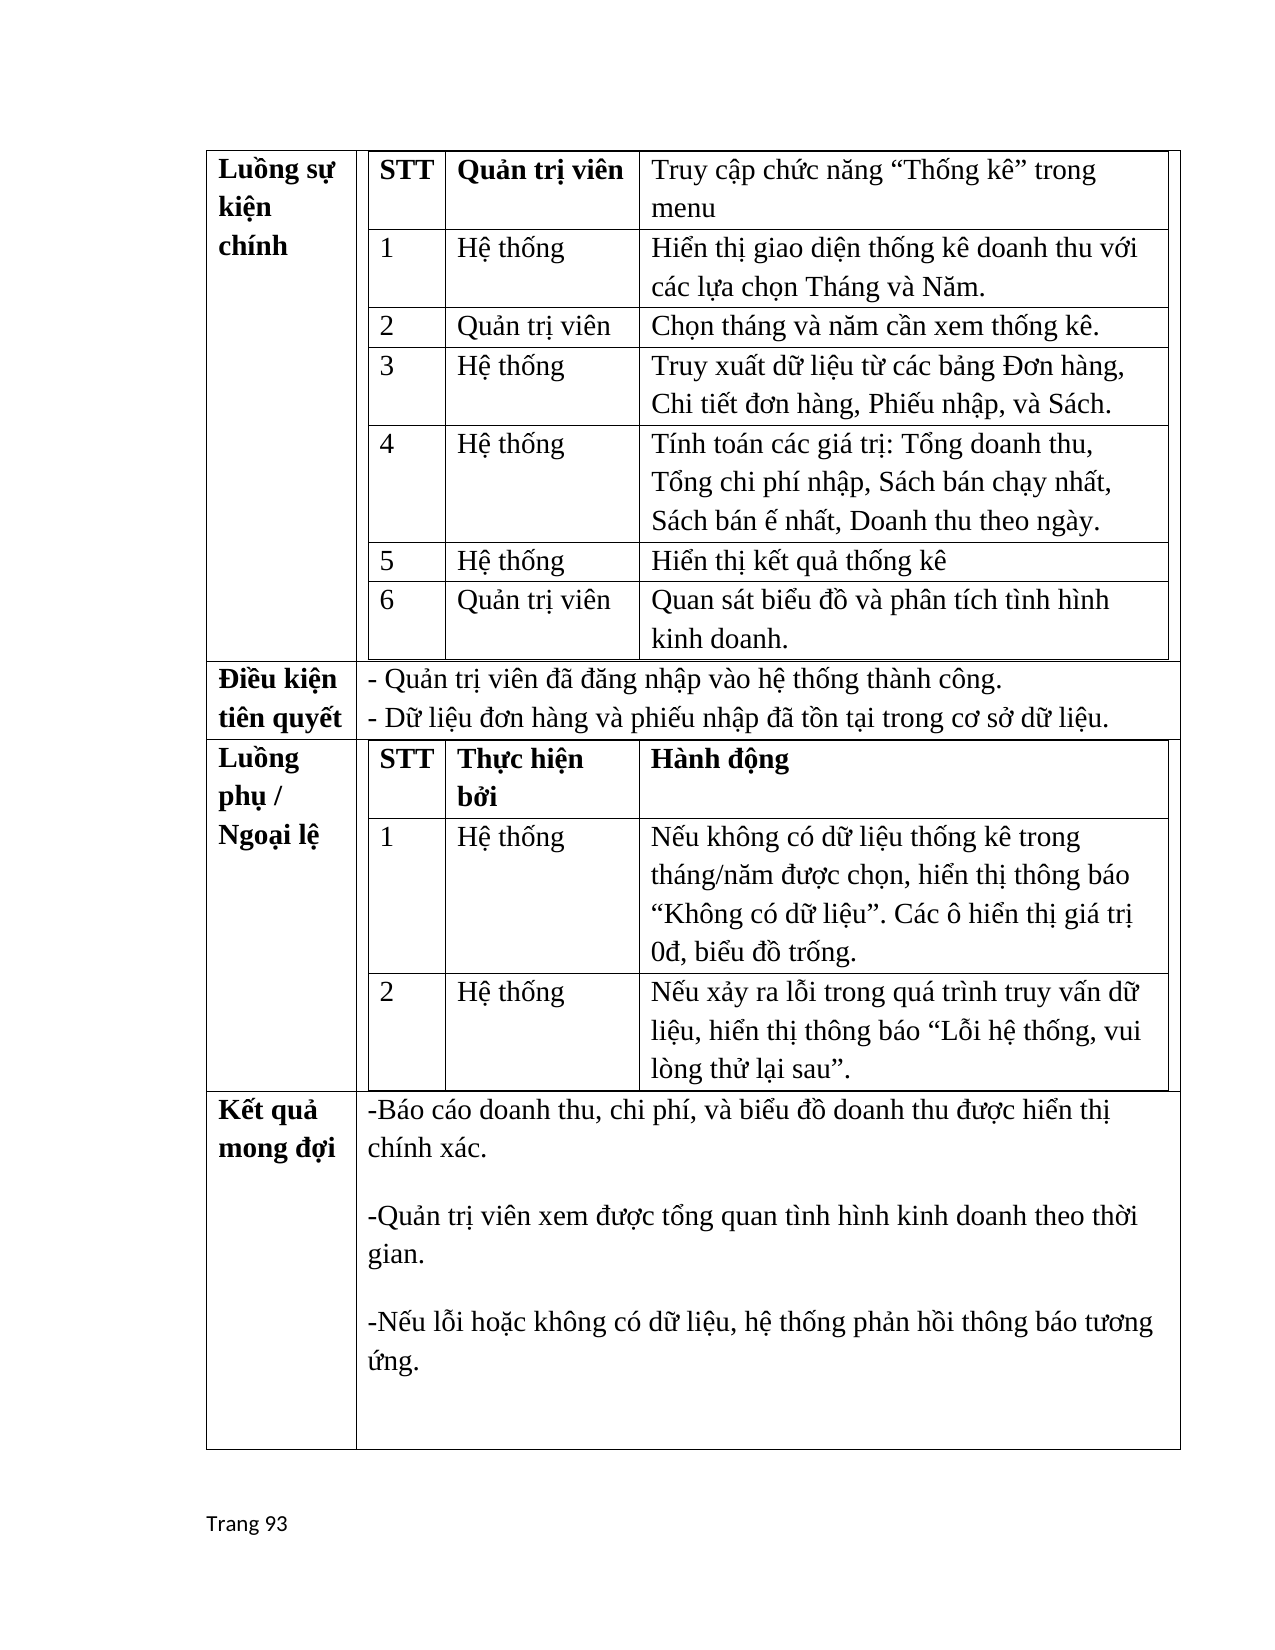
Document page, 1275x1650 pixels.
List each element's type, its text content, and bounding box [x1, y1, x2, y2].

table_cell Điều kiện tiên quyết [207, 662, 356, 739]
table_cell [369, 974, 445, 1090]
table_cell [357, 740, 368, 1091]
table_cell [640, 819, 1168, 973]
table_cell [446, 741, 639, 818]
table_cell [369, 741, 445, 818]
table_cell [369, 819, 445, 973]
table_cell [446, 974, 639, 1090]
table_cell Kết quả mong đợi [207, 1092, 356, 1449]
table_cell [640, 974, 1168, 1090]
table_cell [640, 741, 1168, 818]
table_cell [446, 819, 639, 973]
table_cell [357, 151, 1180, 661]
table_cell [1169, 740, 1180, 1091]
table_cell - Quản trị viên đã đăng nhập vào hệ thống thành công. - Dữ liệu đơn hàng và phiếu nhập đã tồn tại trong cơ sở dữ liệu. [357, 662, 1180, 739]
table_cell -Báo cáo doanh thu, chi phí, và biểu đồ doanh thu được hiển thị chính xác. -Quản trị viên xem được tổng quan tình hình kinh doanh theo thời gian. -Nếu lỗi hoặc không có dữ liệu, hệ thống phản hồi thông báo tương ứng. [357, 1092, 1180, 1449]
table_cell Luồng phụ / Ngoại lệ [207, 740, 356, 1091]
table_cell Luồng sự kiện chính [207, 151, 356, 661]
